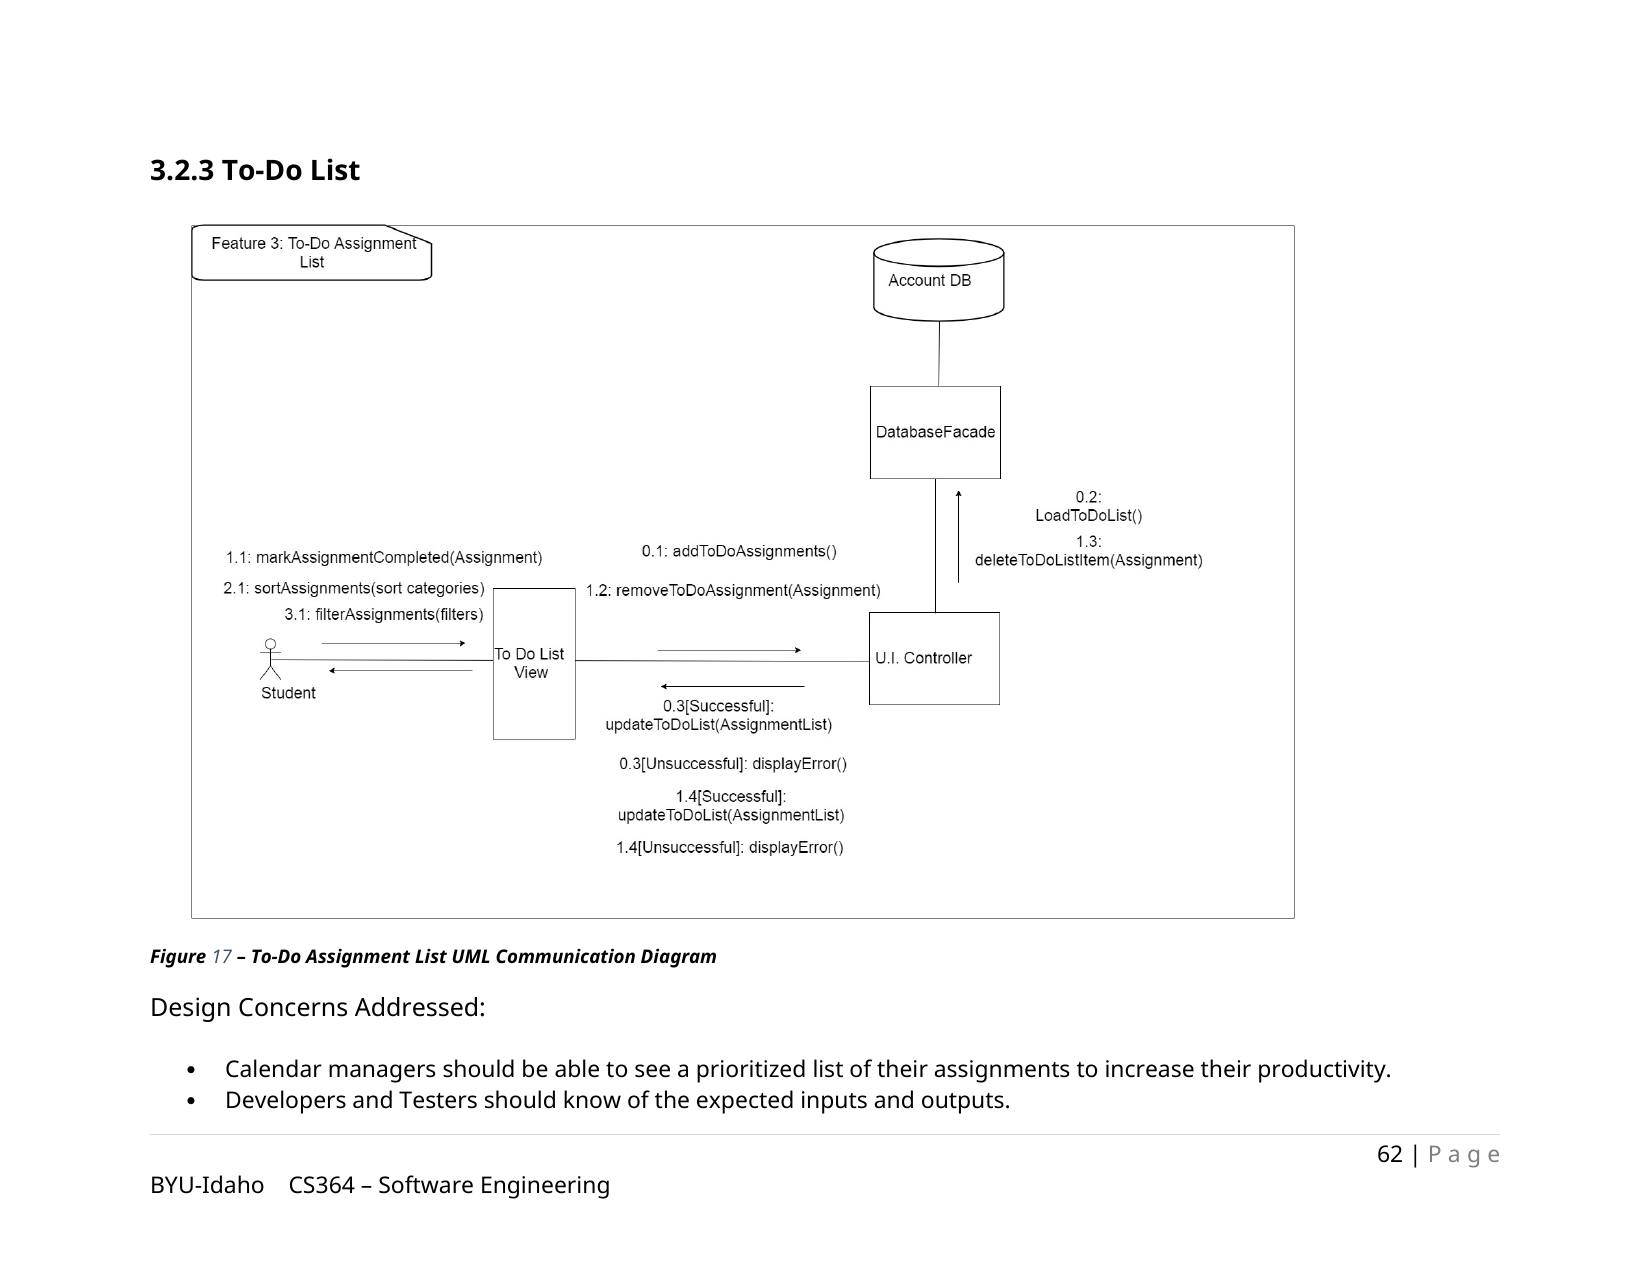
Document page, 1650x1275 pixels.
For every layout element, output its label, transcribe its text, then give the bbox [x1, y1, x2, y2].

text Figure 17 – To-Do Assignment List UML Communication Diagram [150, 943, 1500, 969]
picture [150, 217, 1301, 925]
list Calendar managers should be able to see a prioritized list of their assignments to increase their productivity. [187, 1053, 1500, 1084]
list Developers and Testers should know of the expected inputs and outputs. [187, 1084, 1500, 1116]
subtitle 3.2.3 To-Do List [150, 150, 1500, 188]
text Design Concerns Addressed: [150, 990, 1500, 1024]
